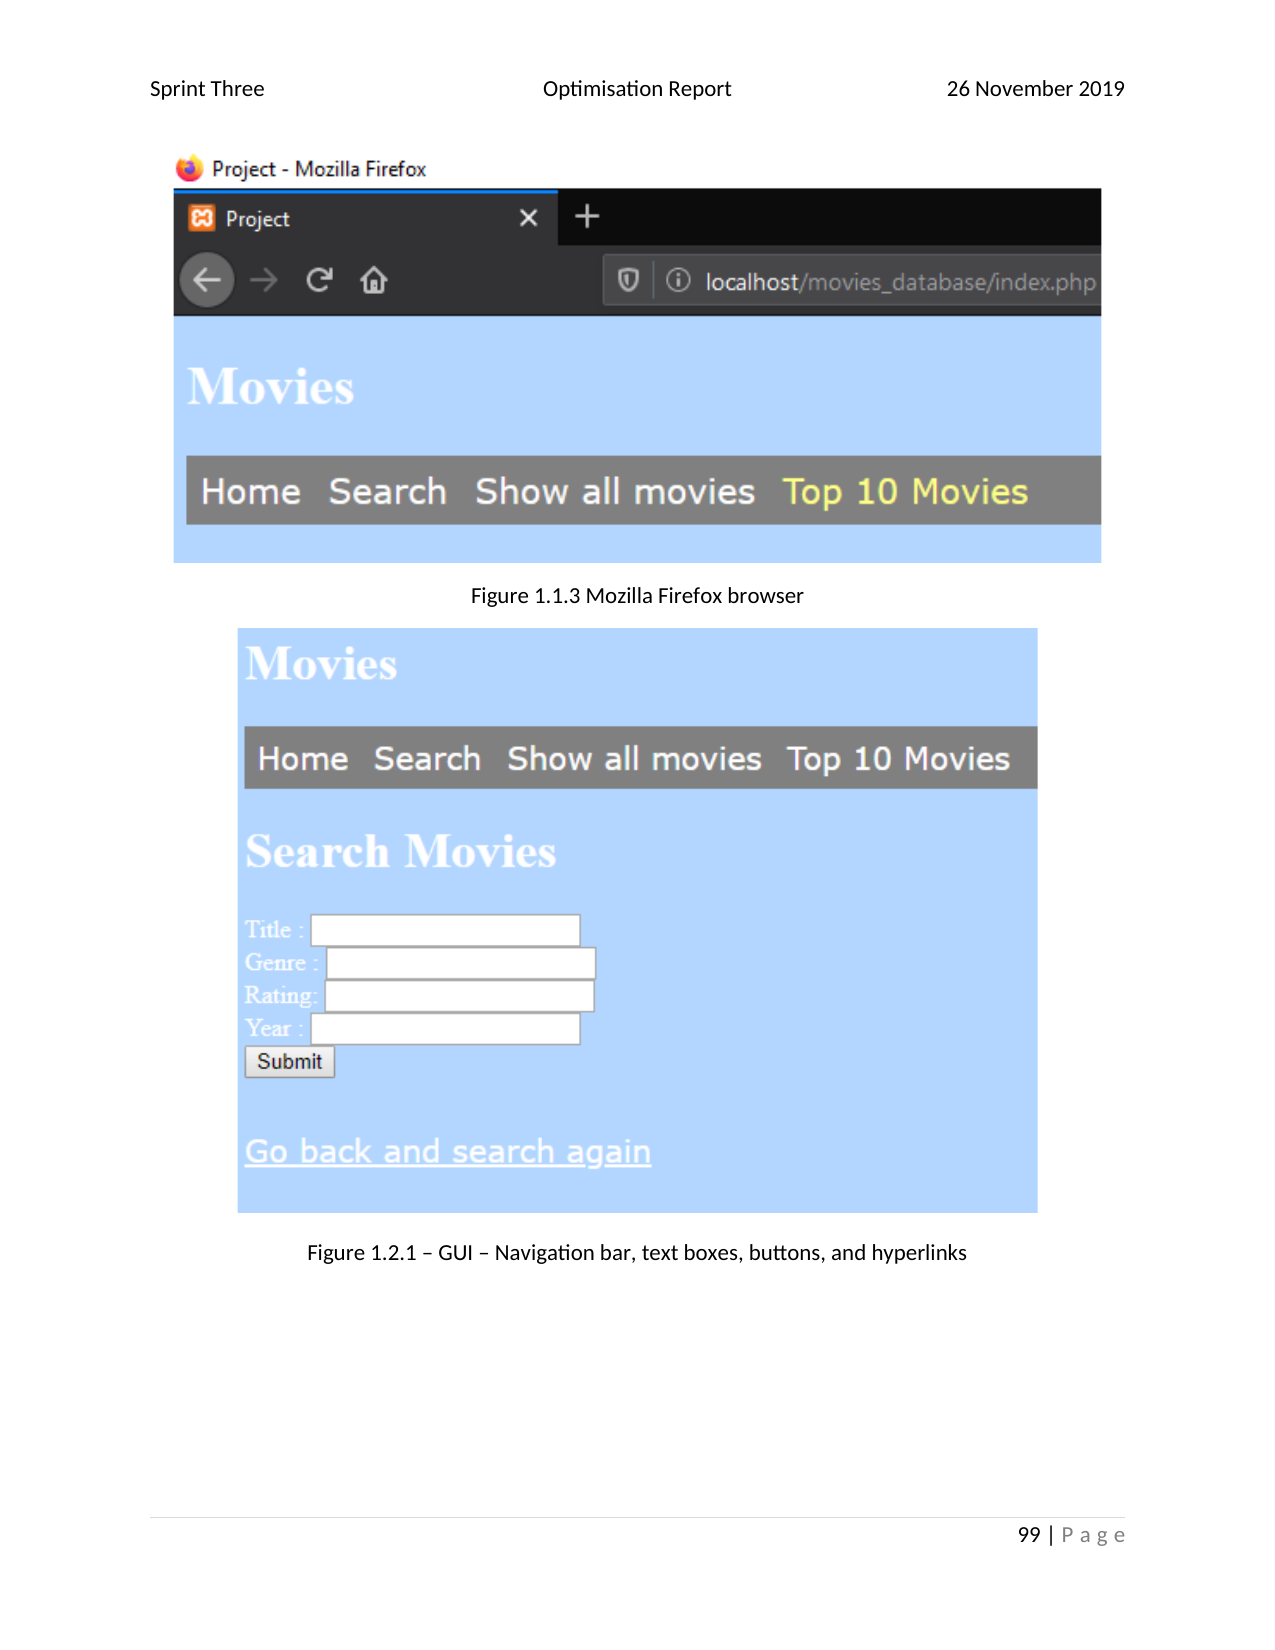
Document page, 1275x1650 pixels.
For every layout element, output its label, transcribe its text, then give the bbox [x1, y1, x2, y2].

text Figure 1.2.1 – GUI – Navigation bar, text boxes, buttons, and hyperlinks [150, 1238, 1125, 1266]
picture [173, 150, 1102, 563]
picture [237, 628, 1038, 1213]
text Figure 1.1.3 Mozilla Firefox browser [150, 581, 1125, 609]
